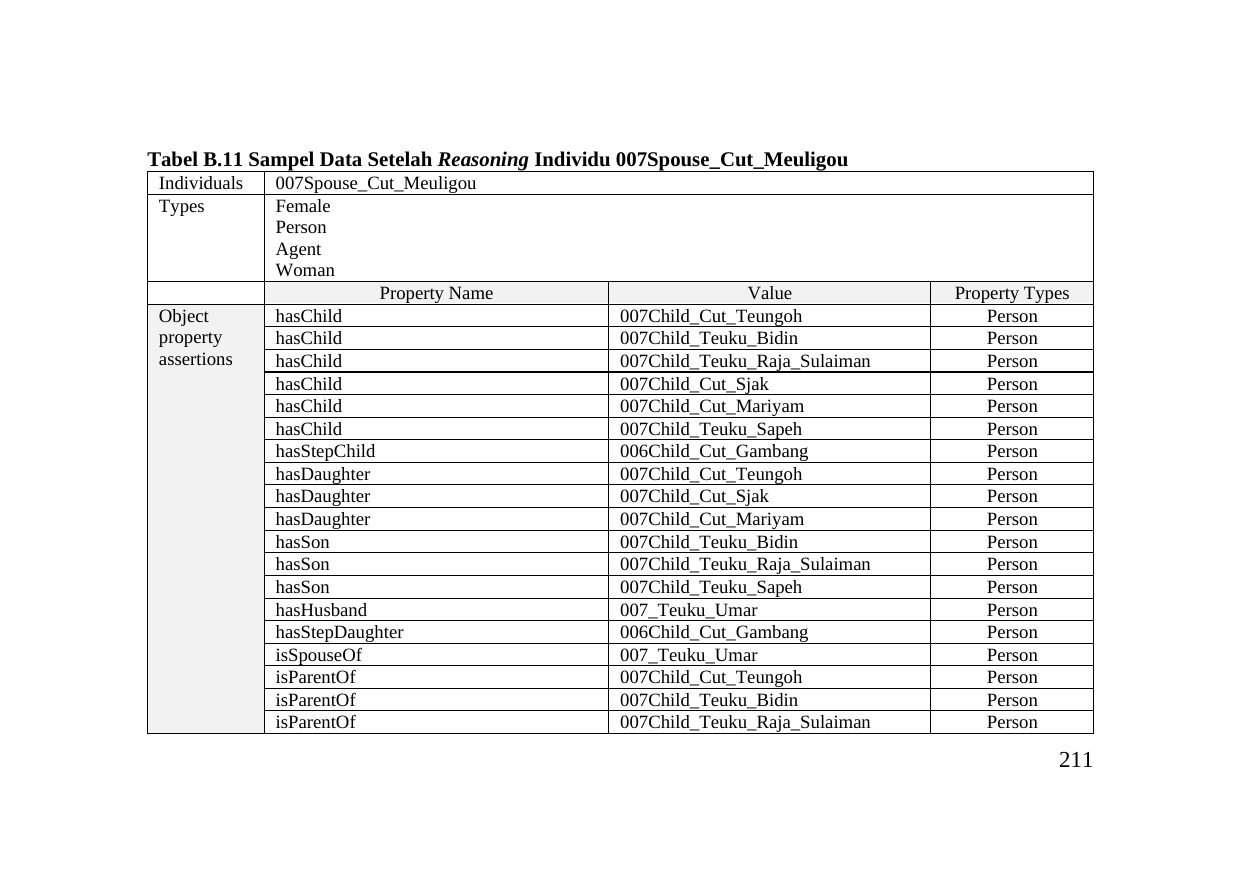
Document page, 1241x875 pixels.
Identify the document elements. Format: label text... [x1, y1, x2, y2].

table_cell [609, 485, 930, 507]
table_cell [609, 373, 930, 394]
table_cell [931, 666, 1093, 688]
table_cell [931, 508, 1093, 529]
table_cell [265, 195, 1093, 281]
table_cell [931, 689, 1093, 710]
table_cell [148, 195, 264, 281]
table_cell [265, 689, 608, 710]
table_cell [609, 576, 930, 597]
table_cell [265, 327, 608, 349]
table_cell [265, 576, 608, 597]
text Tabel B.11 Sampel Data Setelah Reasoning Individu 007Spouse_Cut_Meuligou [147, 147, 1093, 171]
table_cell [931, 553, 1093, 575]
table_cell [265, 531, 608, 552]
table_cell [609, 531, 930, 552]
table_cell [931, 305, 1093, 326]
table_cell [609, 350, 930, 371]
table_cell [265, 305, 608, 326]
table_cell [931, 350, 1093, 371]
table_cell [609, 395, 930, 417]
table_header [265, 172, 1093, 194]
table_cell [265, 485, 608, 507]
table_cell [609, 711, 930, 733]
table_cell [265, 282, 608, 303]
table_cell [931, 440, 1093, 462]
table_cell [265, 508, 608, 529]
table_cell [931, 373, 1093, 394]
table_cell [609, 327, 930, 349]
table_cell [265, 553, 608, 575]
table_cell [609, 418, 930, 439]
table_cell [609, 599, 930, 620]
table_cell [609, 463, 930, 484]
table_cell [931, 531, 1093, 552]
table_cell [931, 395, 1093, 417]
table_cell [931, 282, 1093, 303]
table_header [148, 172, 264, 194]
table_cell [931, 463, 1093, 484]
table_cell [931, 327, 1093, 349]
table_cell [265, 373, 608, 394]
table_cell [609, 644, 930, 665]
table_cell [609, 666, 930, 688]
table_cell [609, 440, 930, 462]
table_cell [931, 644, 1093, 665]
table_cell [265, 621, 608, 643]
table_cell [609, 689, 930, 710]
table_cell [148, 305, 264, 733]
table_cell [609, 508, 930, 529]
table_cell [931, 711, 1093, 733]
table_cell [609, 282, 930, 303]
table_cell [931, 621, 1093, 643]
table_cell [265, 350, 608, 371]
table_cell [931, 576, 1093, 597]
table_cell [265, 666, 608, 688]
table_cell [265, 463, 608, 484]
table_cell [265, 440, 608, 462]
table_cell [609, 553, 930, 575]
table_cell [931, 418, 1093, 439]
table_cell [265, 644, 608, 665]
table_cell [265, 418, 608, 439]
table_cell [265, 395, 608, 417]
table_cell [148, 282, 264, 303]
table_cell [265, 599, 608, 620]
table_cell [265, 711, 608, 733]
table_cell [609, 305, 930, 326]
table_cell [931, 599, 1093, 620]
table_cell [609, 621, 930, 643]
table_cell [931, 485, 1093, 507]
